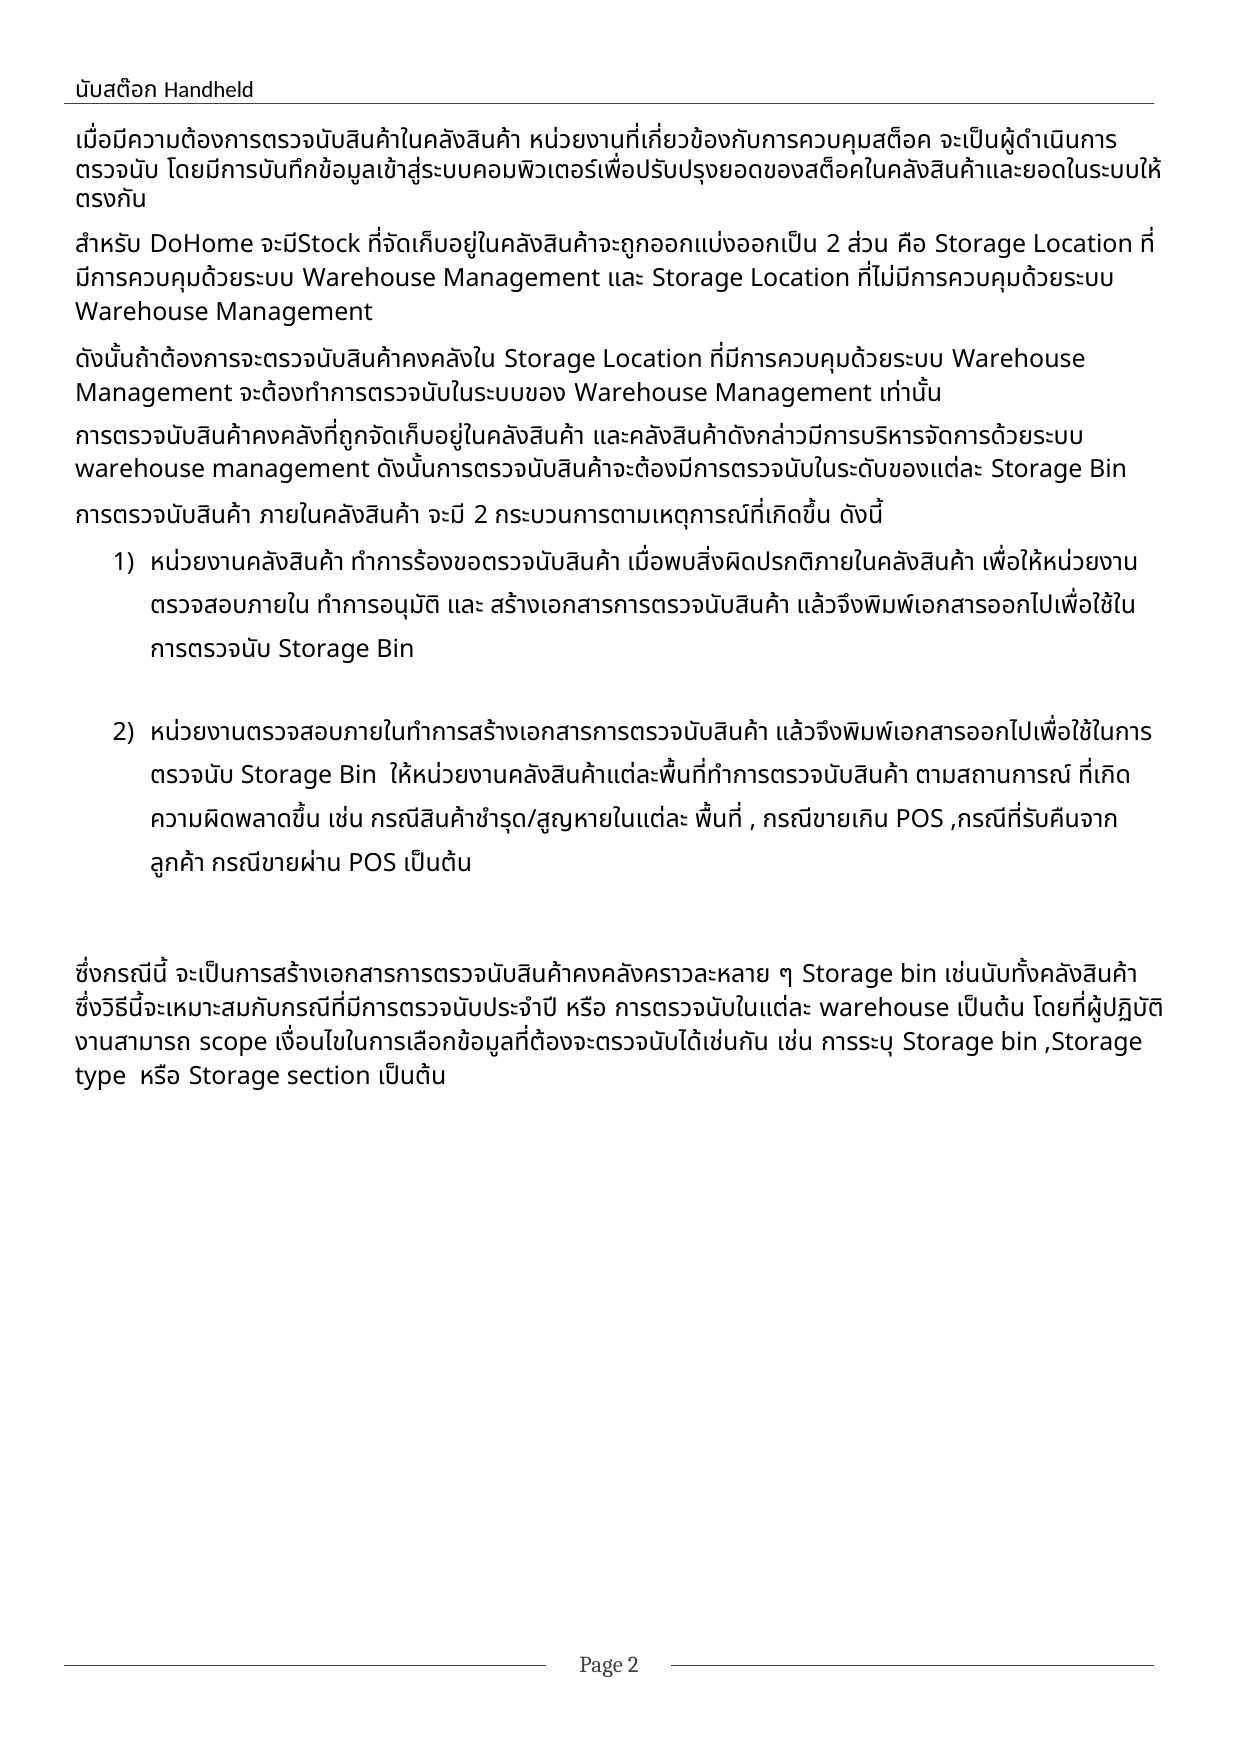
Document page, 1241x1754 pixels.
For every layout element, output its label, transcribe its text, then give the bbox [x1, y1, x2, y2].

text การตรวจนับสินค้า ภายในคลังสินค้า จะมี 2 กระบวนการตามเหตุการณ์ที่เกิดขึ้น ดังนี้ [75, 497, 1165, 531]
text เมื่อมีความต้องการตรวจนับสินค้าในคลังสินค้า หน่วยงานที่เกี่ยวข้องกับการควบคุมสต็อค จะเป็นผู้ดำเนินการตรวจนับ โดยมีการบันทึกข้อมูลเข้าสู่ระบบคอมพิวเตอร์เพื่อปรับปรุงยอดของสต็อคในคลังสินค้าและยอดในระบบให้ตรงกัน [75, 126, 1165, 213]
text ซึ่งกรณีนี้ จะเป็นการสร้างเอกสารการตรวจนับสินค้าคงคลังคราวละหลาย ๆ Storage bin เช่นนับทั้งคลังสินค้า ซึ่งวิธีนี้จะเหมาะสมกับกรณีที่มีการตรวจนับประจำปี หรือ การตรวจนับในแต่ละ warehouse เป็นต้น โดยที่ผู้ปฏิบัติงานสามารถ scope เงื่อนไขในการเลือกข้อมูลที่ต้องจะตรวจนับได้เช่นกัน เช่น การระบุ Storage bin ,Storage type หรือ Storage section เป็นต้น [75, 955, 1165, 1091]
list หน่วยงานตรวจสอบภายในทำการสร้างเอกสารการตรวจนับสินค้า แล้วจึงพิมพ์เอกสารออกไปเพื่อใช้ในการตรวจนับ Storage Bin ให้หน่วยงานคลังสินค้าแต่ละพื้นที่ทำการตรวจนับสินค้า ตามสถานการณ์ ที่เกิดความผิดพลาดขึ้น เช่น กรณีสินค้าชำรุด/สูญหายในแต่ละ พื้นที่ , กรณีขายเกิน POS ,กรณีที่รับคืนจากลูกค้า กรณีขายผ่าน POS เป็นต้น [112, 713, 1165, 882]
text การตรวจนับสินค้าคงคลังที่ถูกจัดเก็บอยู่ในคลังสินค้า และคลังสินค้าดังกล่าวมีการบริหารจัดการด้วยระบบ warehouse management ดังนั้นการตรวจนับสินค้าจะต้องมีการตรวจนับในระดับของแต่ละ Storage Bin [75, 421, 1165, 484]
text ดังนั้นถ้าต้องการจะตรวจนับสินค้าคงคลังใน Storage Location ที่มีการควบคุมด้วยระบบ Warehouse Management จะต้องทำการตรวจนับในระบบของ Warehouse Management เท่านั้น [75, 340, 1165, 408]
text สำหรับ DoHome จะมีStock ที่จัดเก็บอยู่ในคลังสินค้าจะถูกออกแบ่งออกเป็น 2 ส่วน คือ Storage Location ที่มีการควบคุมด้วยระบบ Warehouse Management และ Storage Location ที่ไม่มีการควบคุมด้วยระบบ Warehouse Management [75, 226, 1165, 328]
list หน่วยงานคลังสินค้า ทำการร้องขอตรวจนับสินค้า เมื่อพบสิ่งผิดปรกติภายในคลังสินค้า เพื่อให้หน่วยงานตรวจสอบภายใน ทำการอนุมัติ และ สร้างเอกสารการตรวจนับสินค้า แล้วจึงพิมพ์เอกสารออกไปเพื่อใช้ในการตรวจนับ Storage Bin [112, 543, 1165, 668]
